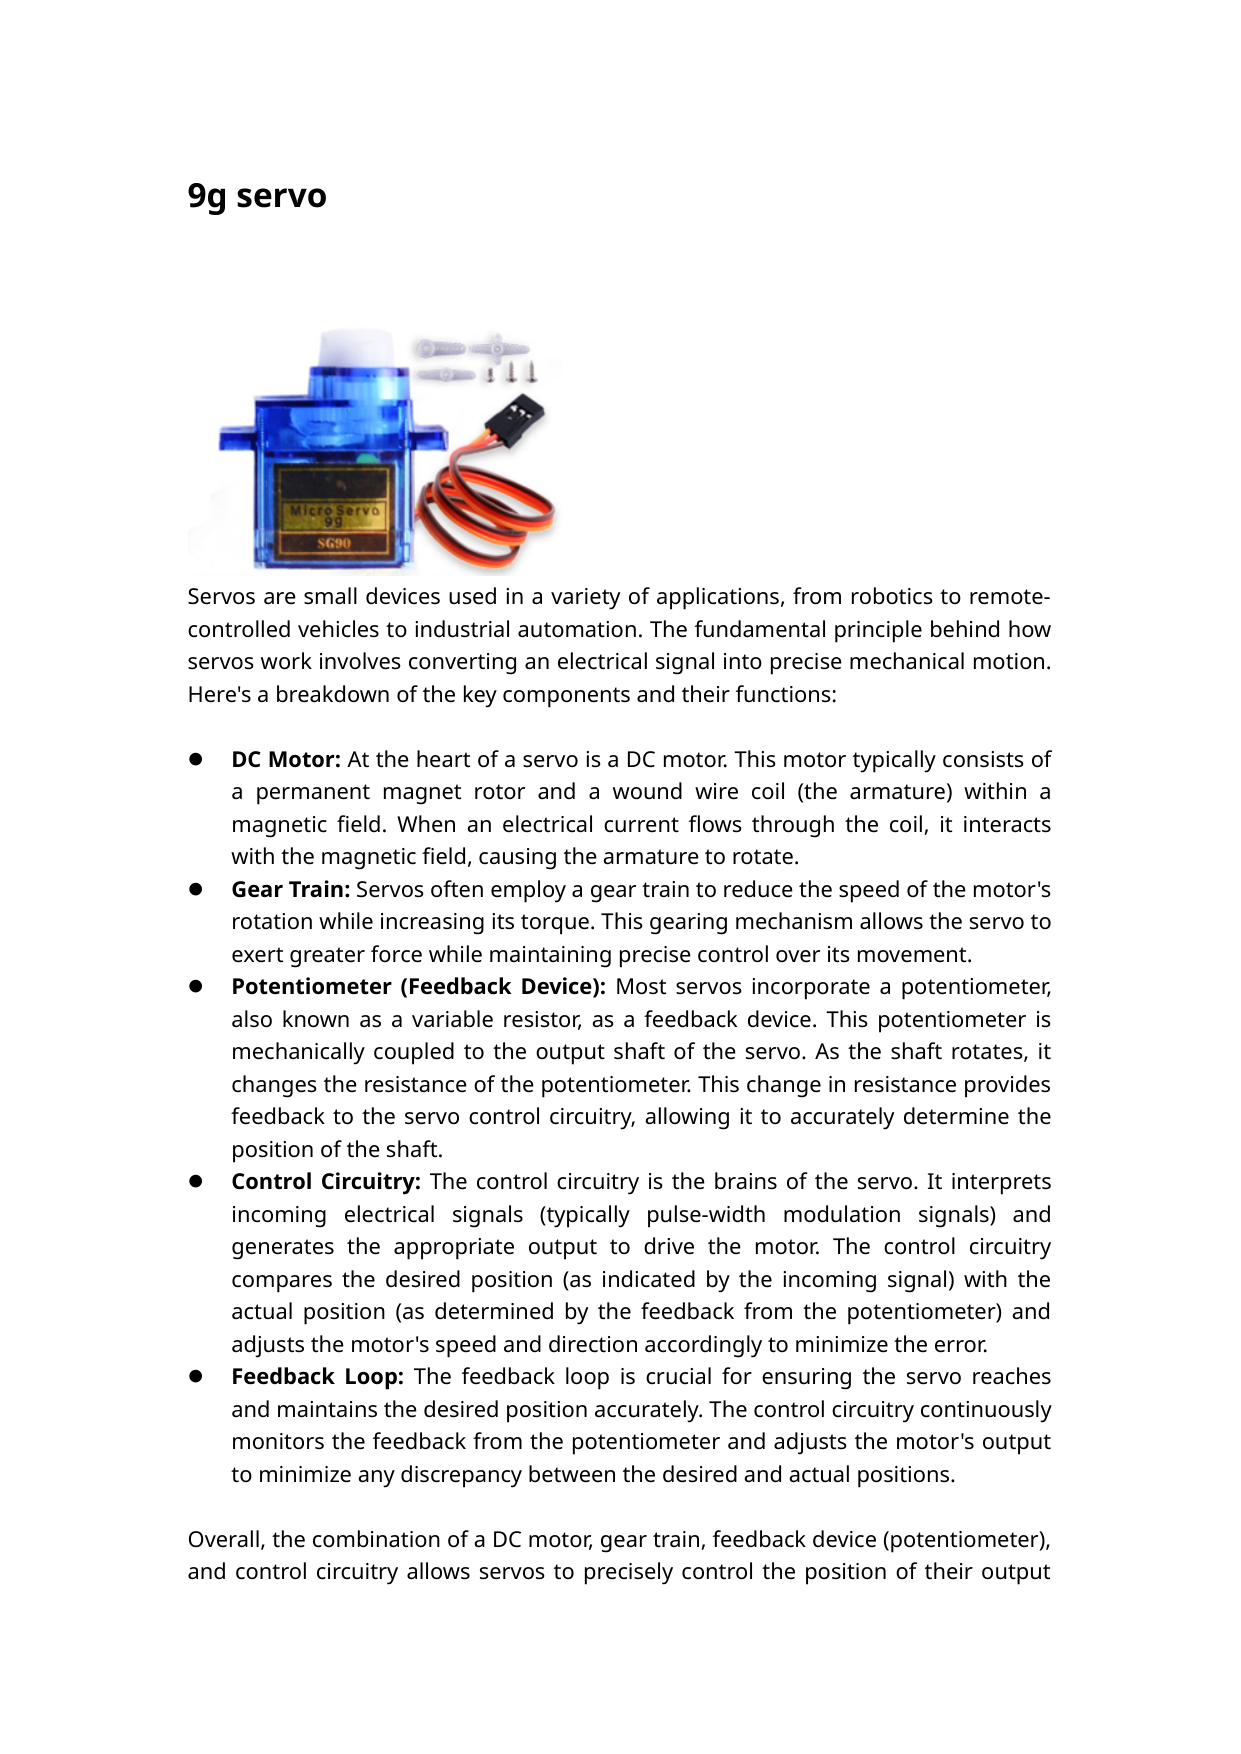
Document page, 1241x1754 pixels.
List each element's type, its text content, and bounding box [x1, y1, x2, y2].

subtitle 9g servo [187, 162, 1053, 227]
list Feedback Loop: The feedback loop is crucial for ensuring the servo reaches and maintains the desired position accurately. The control circuitry continuously monitors the feedback from the potentiometer and adjusts the motor's output to minimize any discrepancy between the desired and actual positions. [187, 1360, 1053, 1490]
text Servos are small devices used in a variety of applications, from robotics to remote-controlled vehicles to industrial automation. The fundamental principle behind how servos work involves converting an electrical signal into precise mechanical motion. Here's a breakdown of the key components and their functions: [187, 580, 1053, 710]
list Control Circuitry: The control circuitry is the brains of the servo. It interprets incoming electrical signals (typically pulse-width modulation signals) and generates the appropriate output to drive the motor. The control circuitry compares the desired position (as indicated by the incoming signal) with the actual position (as determined by the feedback from the potentiometer) and adjusts the motor's speed and direction accordingly to minimize the error. [187, 1165, 1053, 1360]
list Potentiometer (Feedback Device): Most servos incorporate a potentiometer, also known as a variable resistor, as a feedback device. This potentiometer is mechanically coupled to the output shaft of the servo. As the shaft rotates, it changes the resistance of the potentiometer. This change in resistance provides feedback to the servo control circuitry, allowing it to accurately determine the position of the shaft. [187, 970, 1053, 1165]
picture [187, 319, 563, 576]
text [187, 1522, 1053, 1587]
list Gear Train: Servos often employ a gear train to reduce the speed of the motor's rotation while increasing its torque. This gearing mechanism allows the servo to exert greater force while maintaining precise control over its movement. [187, 872, 1053, 970]
list DC Motor: At the heart of a servo is a DC motor. This motor typically consists of a permanent magnet rotor and a wound wire coil (the armature) within a magnetic field. When an electrical current flows through the coil, it interacts with the magnetic field, causing the armature to rotate. [187, 742, 1053, 872]
